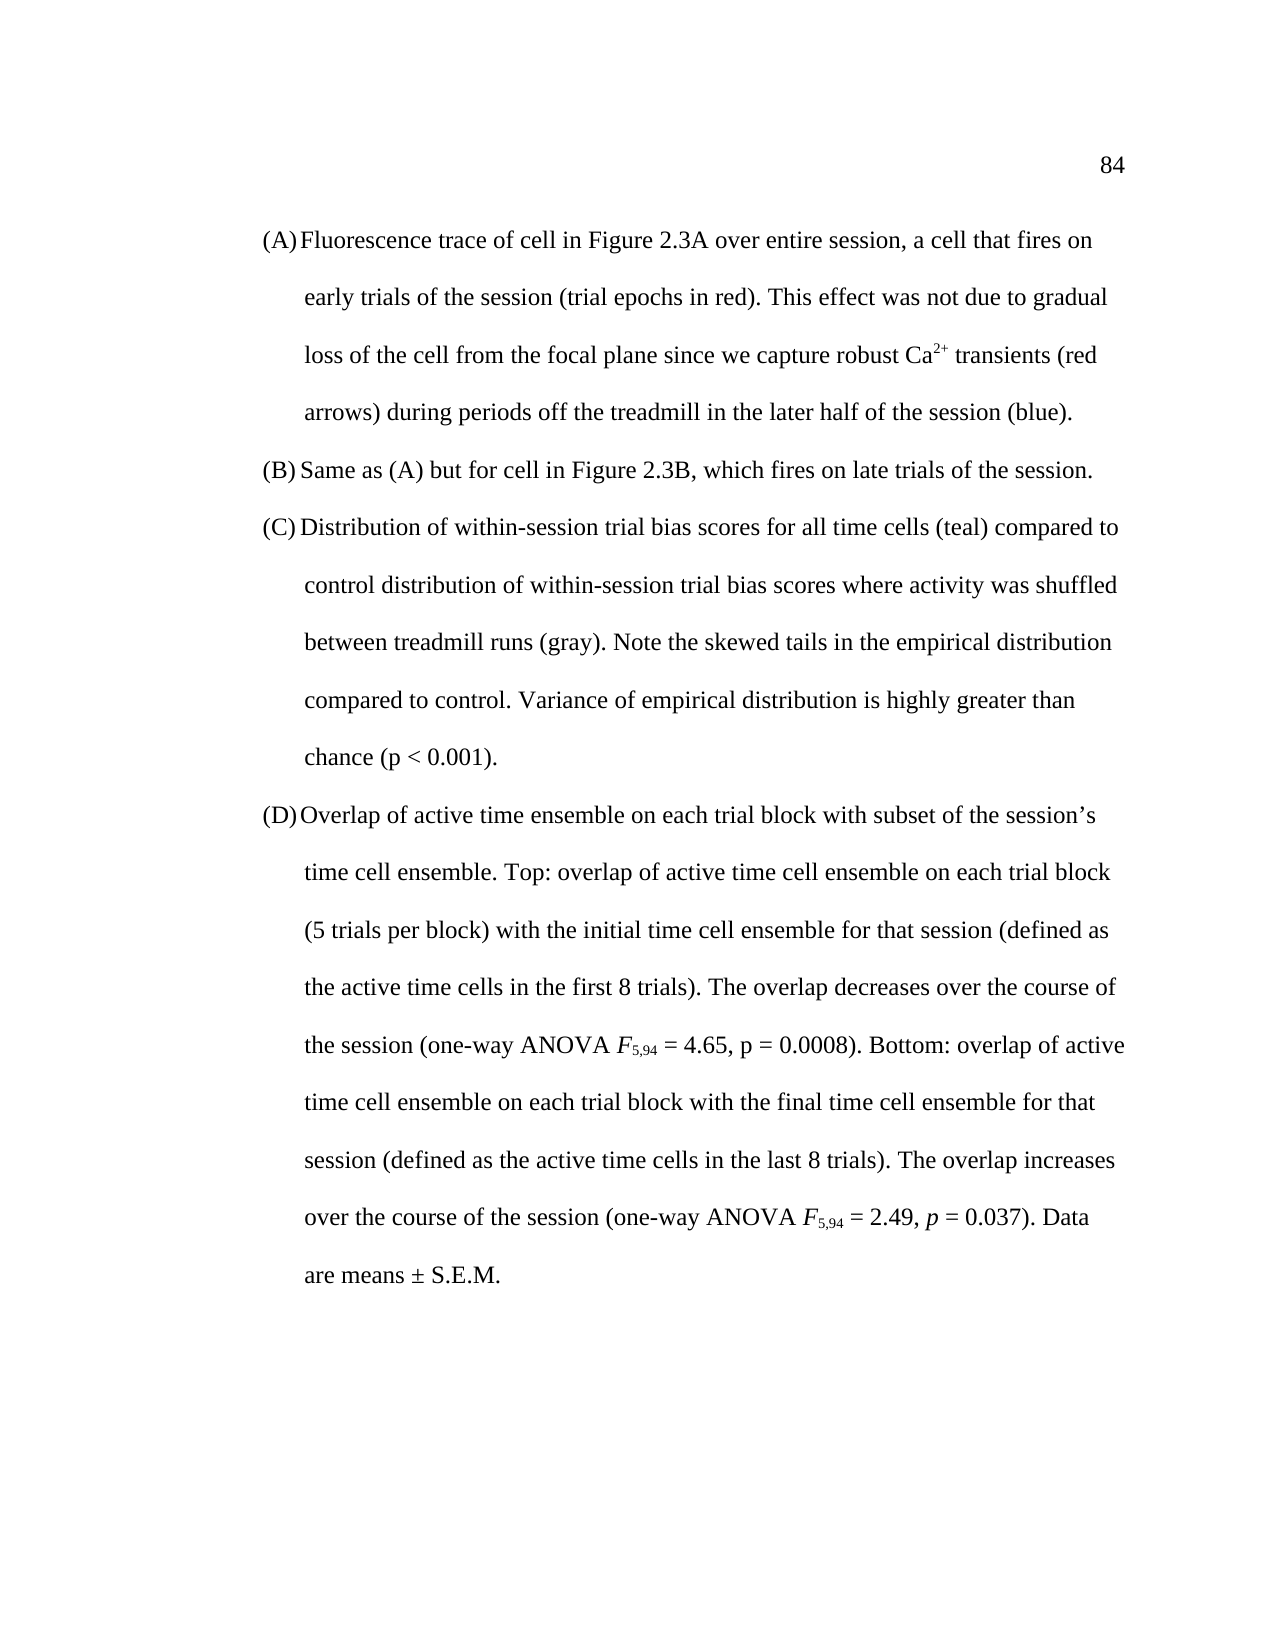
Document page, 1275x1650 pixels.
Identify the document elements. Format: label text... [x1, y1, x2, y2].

list Same as (A) but for cell in Figure 2.3B, which fires on late trials of the session. [262, 455, 1125, 484]
list Overlap of active time ensemble on each trial block with subset of the session’s time cell ensemble. Top: overlap of active time cell ensemble on each trial block (5 trials per block) with the initial time cell ensemble for that session (defined as the active time cells in the first 8 trials). The overlap decreases over the course of the session (one-way ANOVA F5,94 = 4.65, p = 0.0008). Bottom: overlap of active time cell ensemble on each trial block with the final time cell ensemble for that session (defined as the active time cells in the last 8 trials). The overlap increases over the course of the session (one-way ANOVA F5,94 = 2.49, p = 0.037). Data are means ± S.E.M. [262, 800, 1125, 1289]
list Fluorescence trace of cell in Figure 2.3A over entire session, a cell that fires on early trials of the session (trial epochs in red). This effect was not due to gradual loss of the cell from the focal plane since we capture robust Ca2+ transients (red arrows) during periods off the treadmill in the later half of the session (blue). [262, 225, 1125, 426]
list Distribution of within-session trial bias scores for all time cells (teal) compared to control distribution of within-session trial bias scores where activity was shuffled between treadmill runs (gray). Note the skewed tails in the empirical distribution compared to control. Variance of empirical distribution is highly greater than chance (p < 0.001). [262, 512, 1125, 771]
